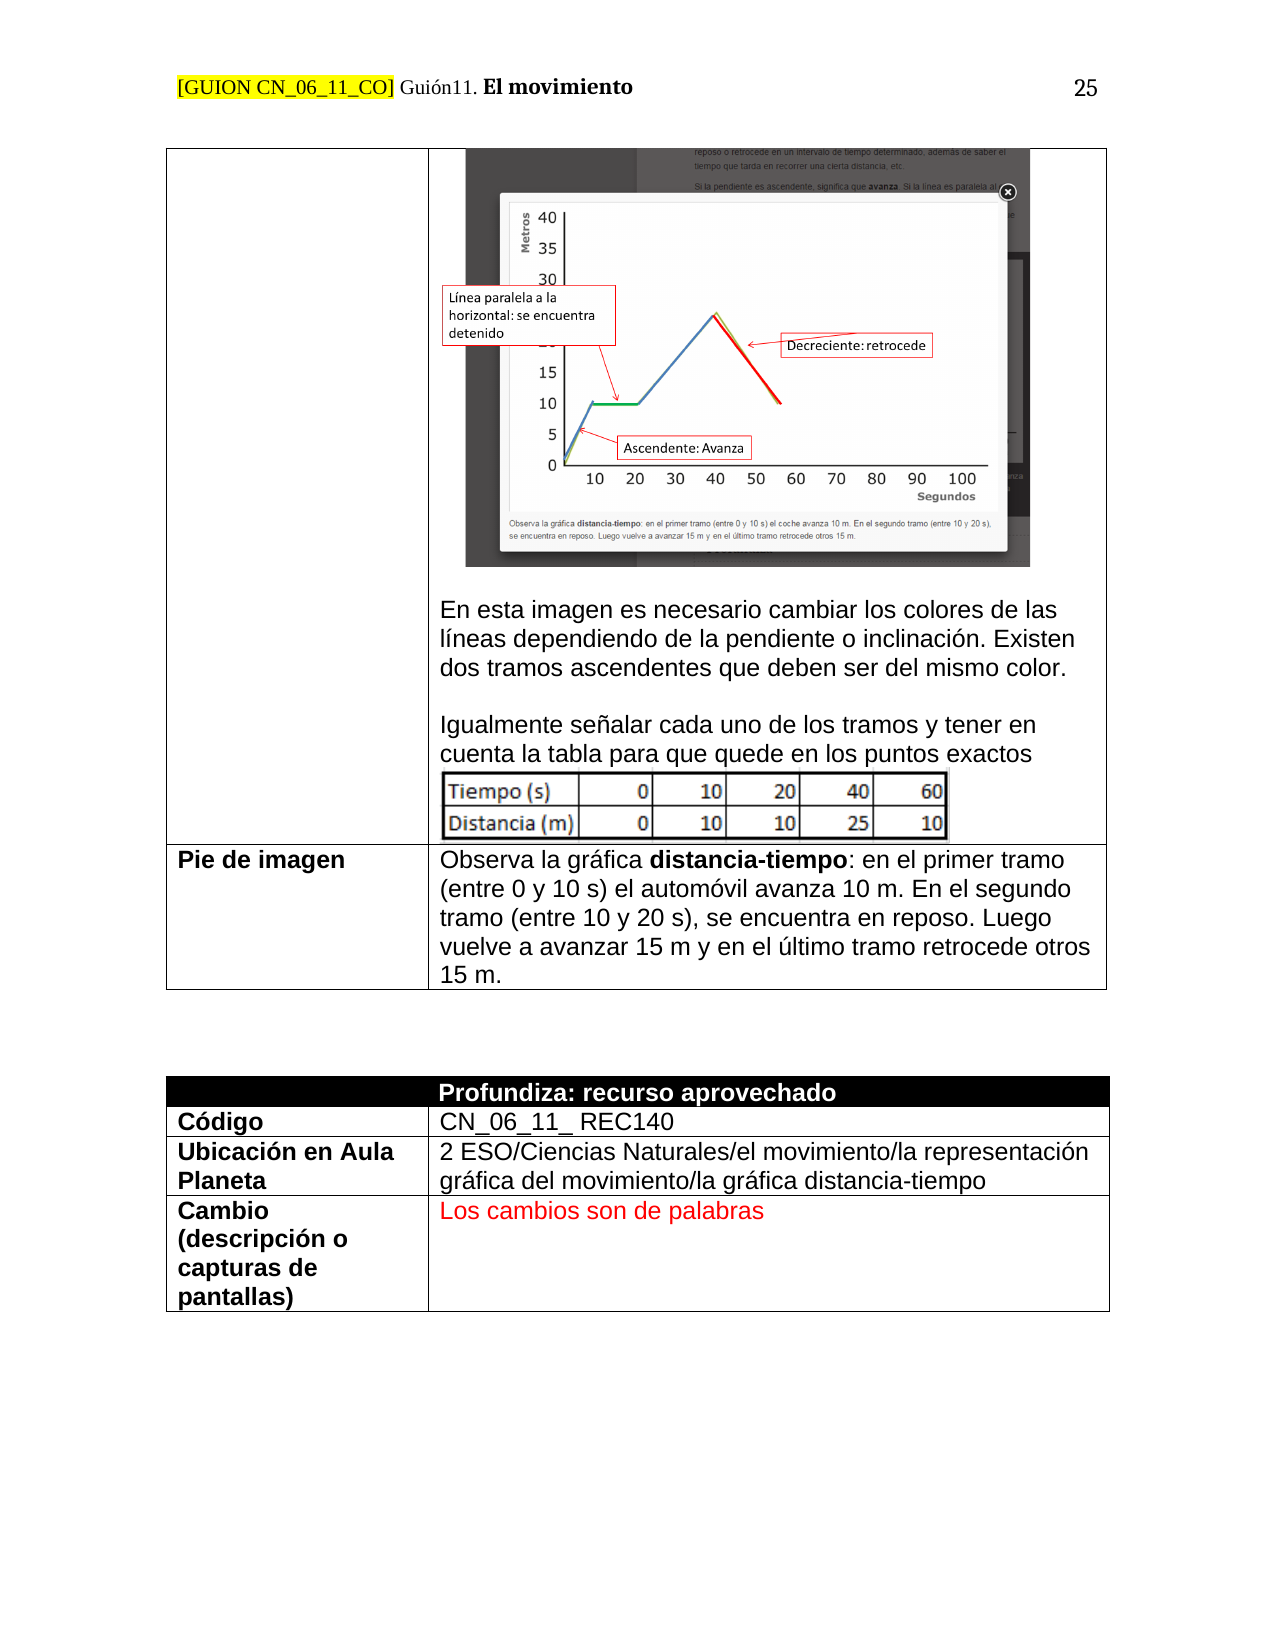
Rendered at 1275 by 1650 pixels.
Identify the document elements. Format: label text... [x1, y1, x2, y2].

table_header Profundiza: recurso aprovechado [167, 1078, 1109, 1106]
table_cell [429, 1196, 1109, 1311]
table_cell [429, 149, 1106, 844]
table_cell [167, 149, 428, 844]
table_cell Pie de imagen [167, 845, 428, 989]
table_cell 2 ESO/Ciencias Naturales/el movimiento/la representación gráfica del movimiento/la gráfica distancia-tiempo [429, 1137, 1109, 1194]
picture [439, 767, 951, 845]
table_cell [167, 1196, 428, 1311]
picture [439, 148, 1030, 567]
table_cell Observa la gráfica distancia-tiempo: en el primer tramo (entre 0 y 10 s) el automóvil avanza 10 m. En el segundo tramo (entre 10 y 20 s), se encuentra en reposo. Luego vuelve a avanzar 15 m y en el último tramo retrocede otros 15 m. [429, 845, 1106, 989]
table_cell CN_06_11_ REC140 [429, 1107, 1109, 1136]
table_cell Ubicación en Aula Planeta [167, 1137, 428, 1194]
table_cell Código [167, 1107, 428, 1136]
